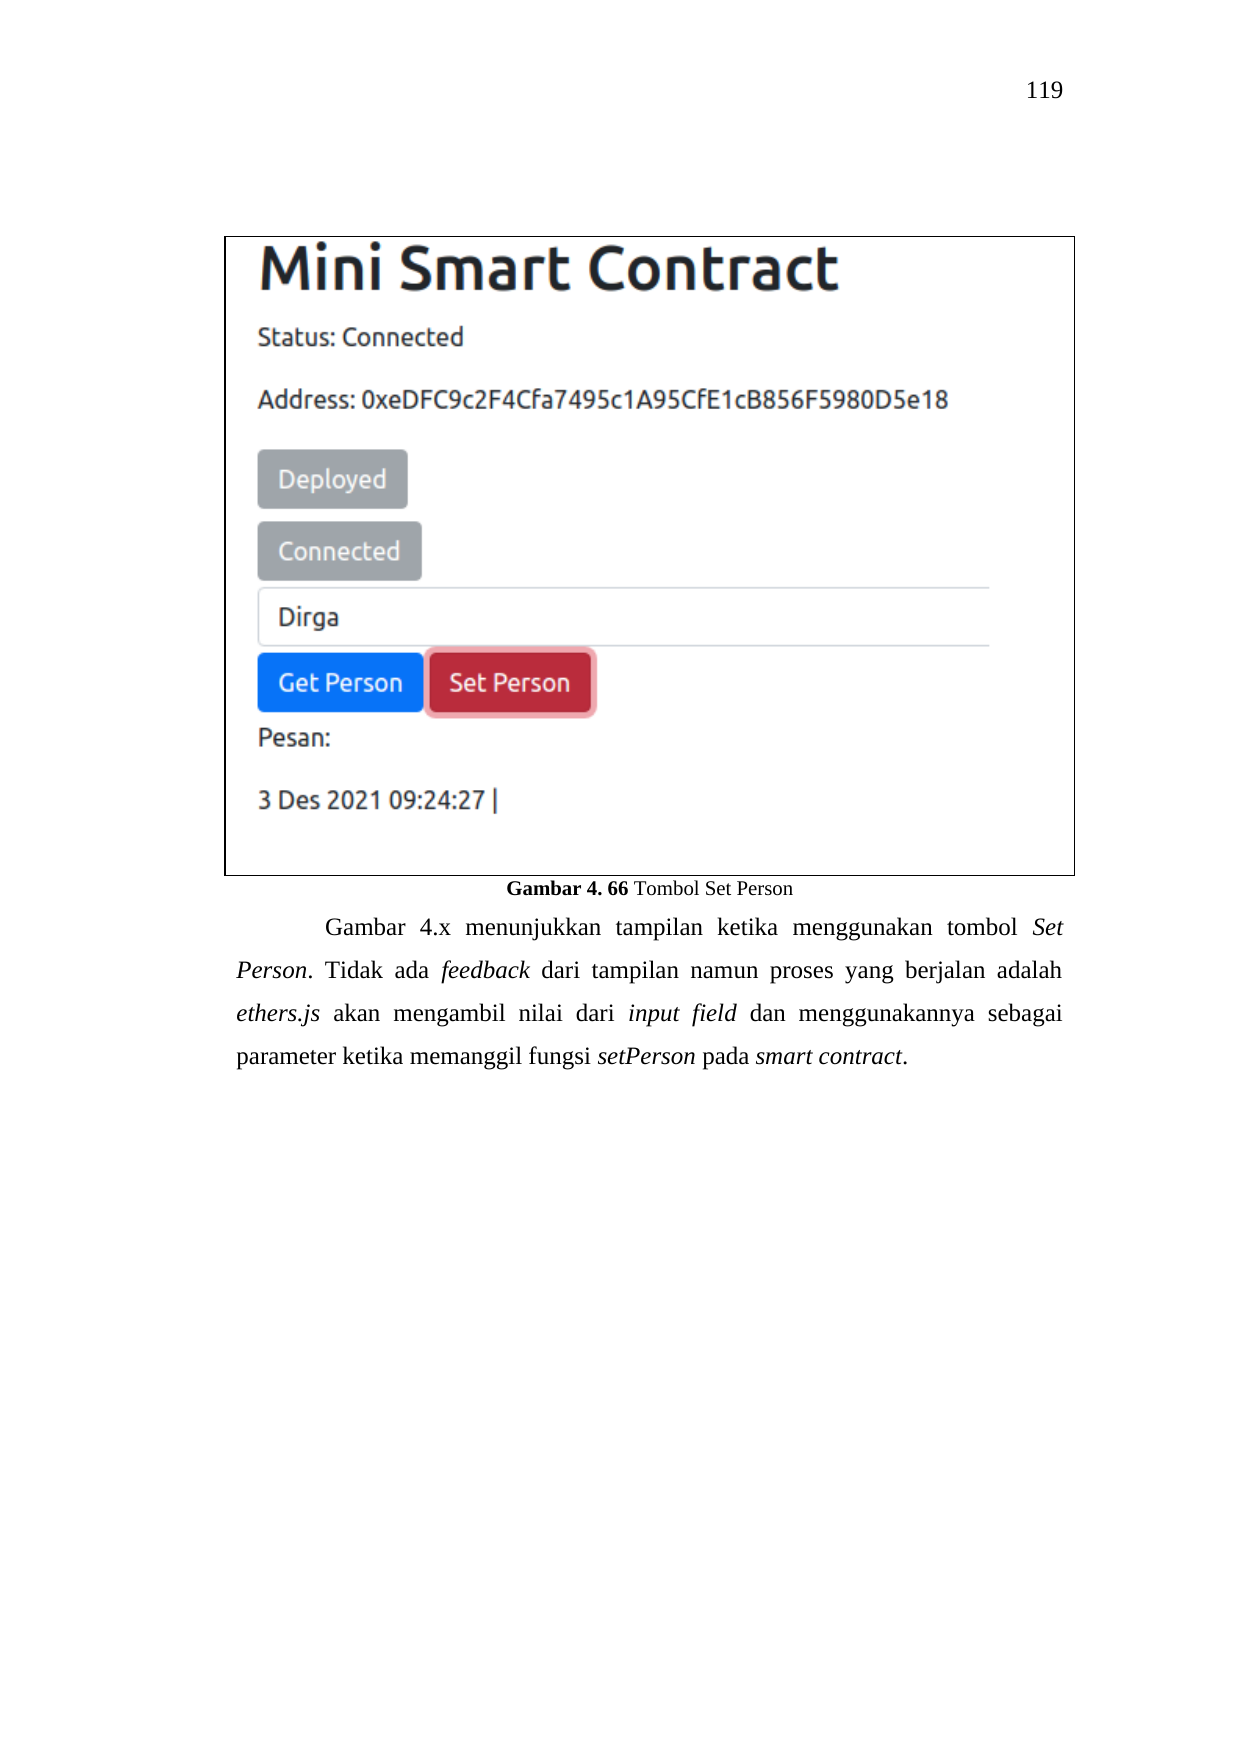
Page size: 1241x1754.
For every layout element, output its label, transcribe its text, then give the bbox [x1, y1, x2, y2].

picture [236, 237, 990, 861]
text Gambar 4. 66 Tombol Set Person [236, 876, 1063, 900]
text Gambar 4.x menunjukkan tampilan ketika menggunakan tombol Set Person. Tidak ada feedback dari tampilan namun proses yang berjalan adalah ethers.js akan mengambil nilai dari input field dan menggunakannya sebagai parameter ketika memanggil fungsi setPerson pada smart contract. [236, 912, 1063, 1070]
table_header [226, 237, 1074, 875]
